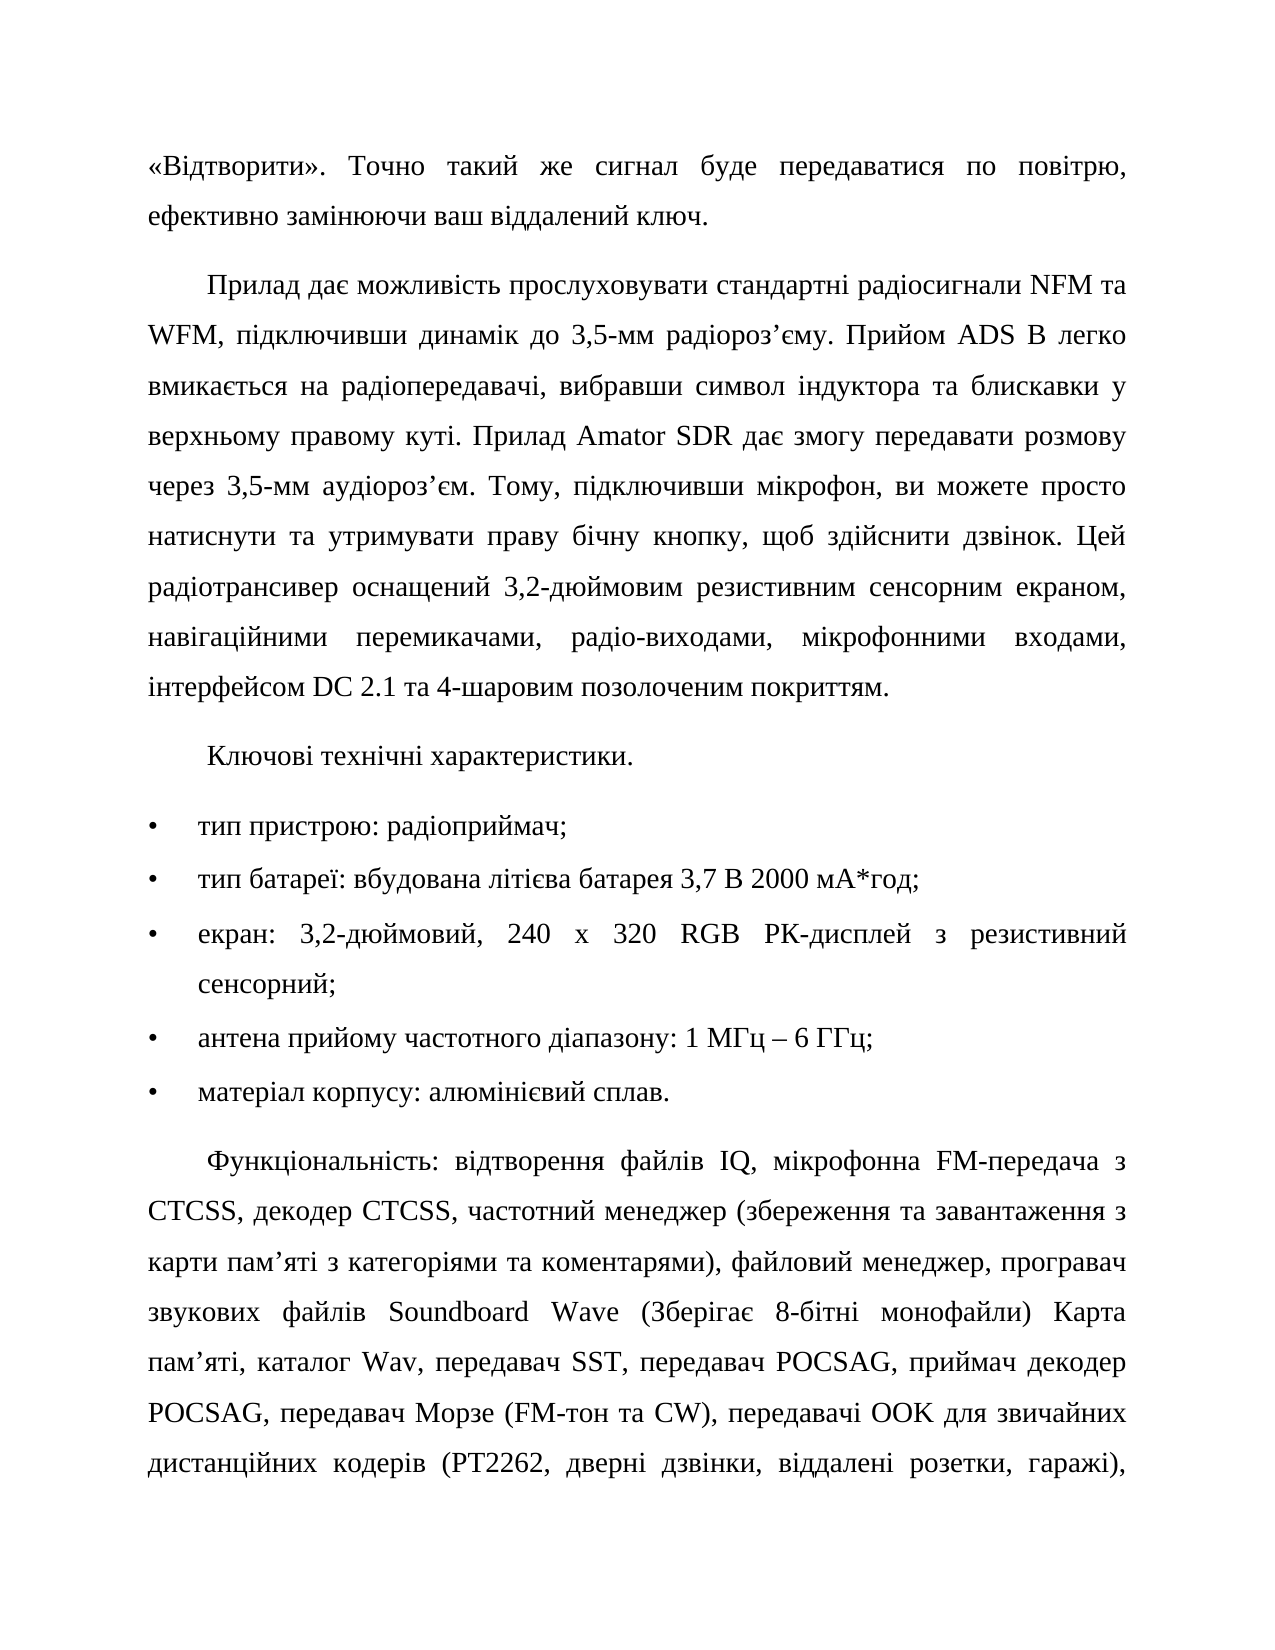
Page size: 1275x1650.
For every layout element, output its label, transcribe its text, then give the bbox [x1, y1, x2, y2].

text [148, 148, 1127, 231]
list екран: 3,2-дюймовий, 240 x 320 RGB РК-дисплей з резистивний сенсорний; [148, 916, 1127, 999]
text Прилад дає можливість прослуховувати стандартні радіосигнали NFM та WFM, підключивши динамік до 3,5-мм радіороз’єму. Прийом ADS B легко вмикається на радіопередавачі, вибравши символ індуктора та блискавки у верхньому правому куті. Прилад Amator SDR дає змогу передавати розмову через 3,5-мм аудіороз’єм. Тому, підключивши мікрофон, ви можете просто натиснути та утримувати праву бічну кнопку, щоб здійснити дзвінок. Цей радіотрансивер оснащений 3,2-дюймовим резистивним сенсорним екраном, навігаційними перемикачами, радіо-виходами, мікрофонними входами, інтерфейсом DC 2.1 та 4-шаровим позолоченим покриттям. [148, 267, 1127, 703]
list антена прийому частотного діапазону: 1 МГц – 6 ГГц; [148, 1020, 1127, 1054]
list тип пристрою: радіоприймач; [148, 808, 1127, 841]
text Ключові технічні характеристики. [148, 738, 1127, 772]
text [148, 1143, 1127, 1479]
list матеріал корпусу: алюмінієвий сплав. [148, 1074, 1127, 1108]
list тип батареї: вбудована літієва батарея 3,7 В 2000 мА*год; [148, 862, 1127, 895]
